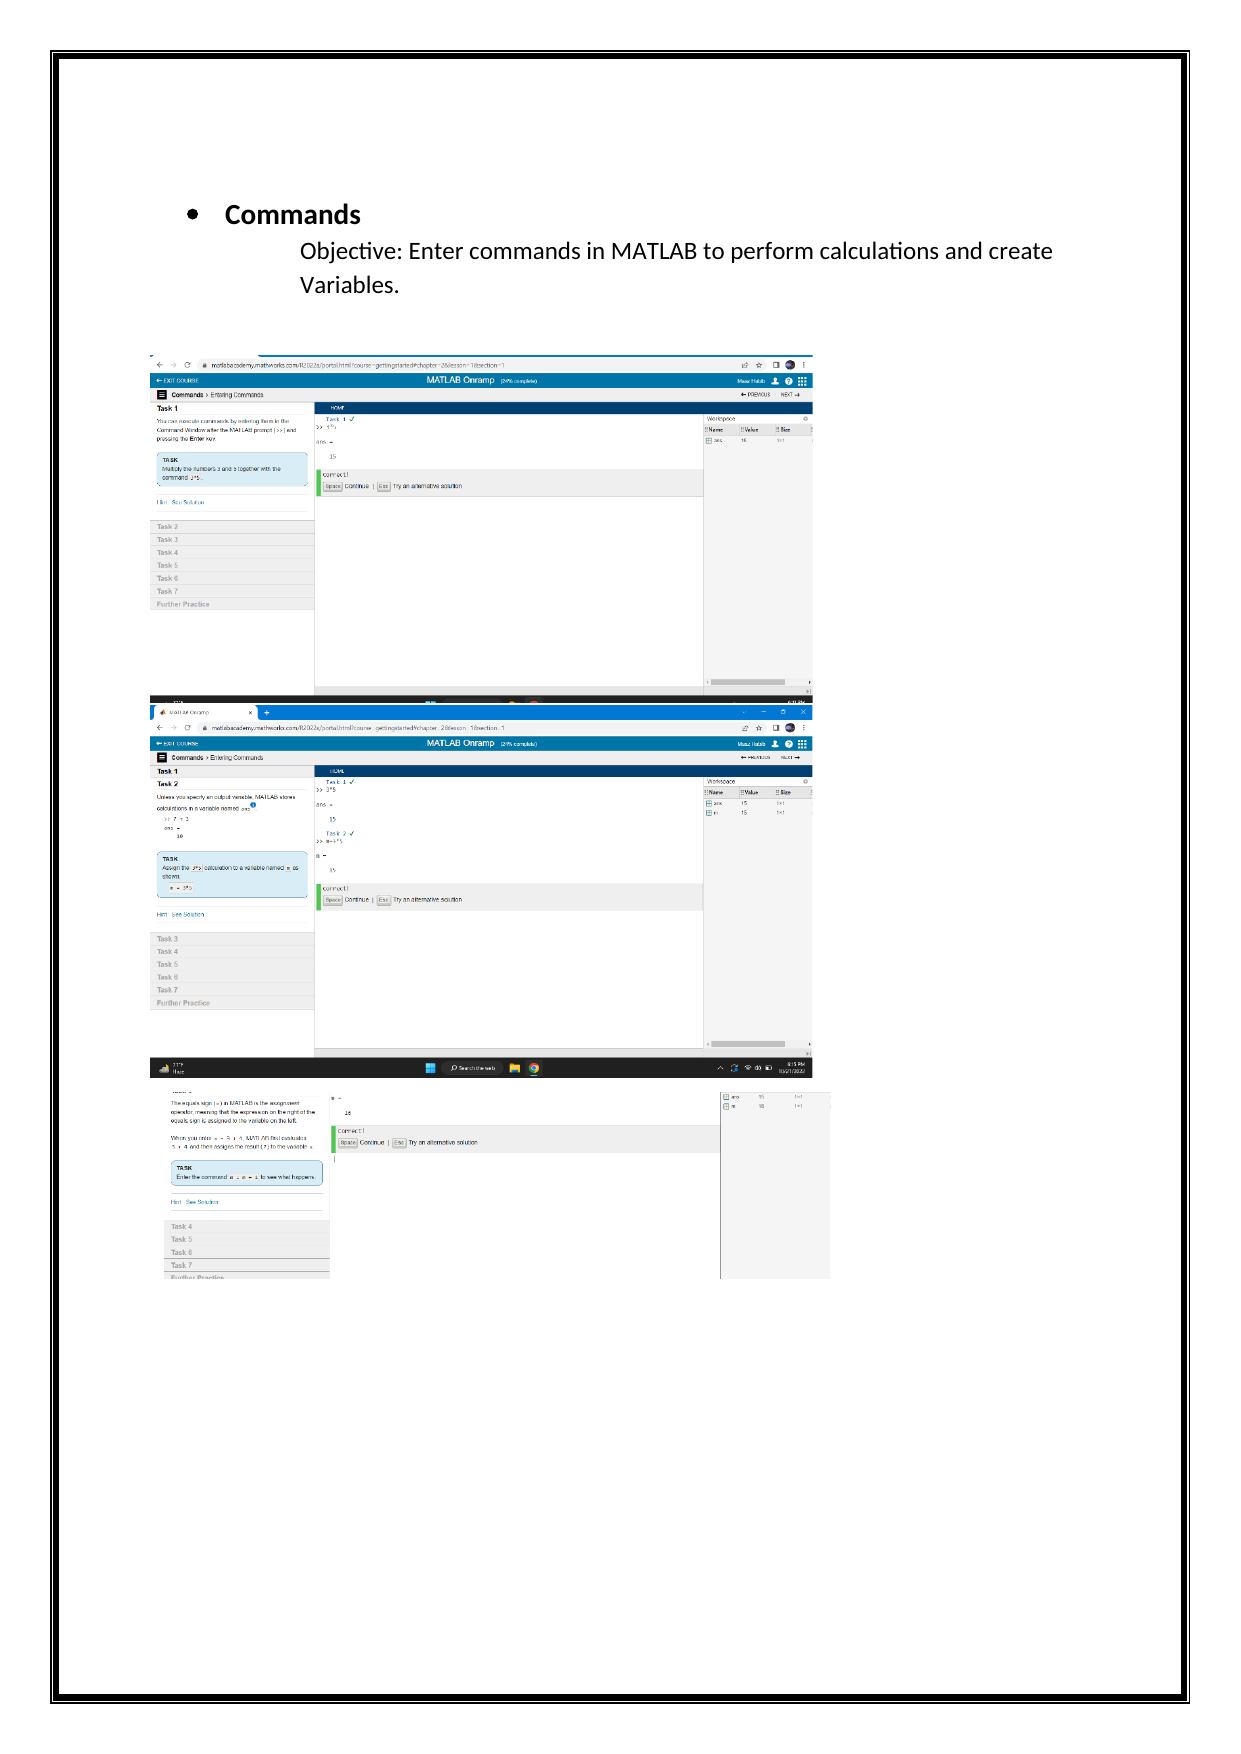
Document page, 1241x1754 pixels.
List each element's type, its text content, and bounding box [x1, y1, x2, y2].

list Objective: Enter commands in MATLAB to perform calculations and create [300, 235, 1090, 266]
picture [150, 389, 813, 703]
picture [150, 355, 813, 373]
list Variables. [300, 269, 1090, 299]
picture [150, 705, 813, 736]
picture [164, 1092, 831, 1279]
list Commands [187, 196, 1090, 232]
picture [150, 751, 813, 1078]
